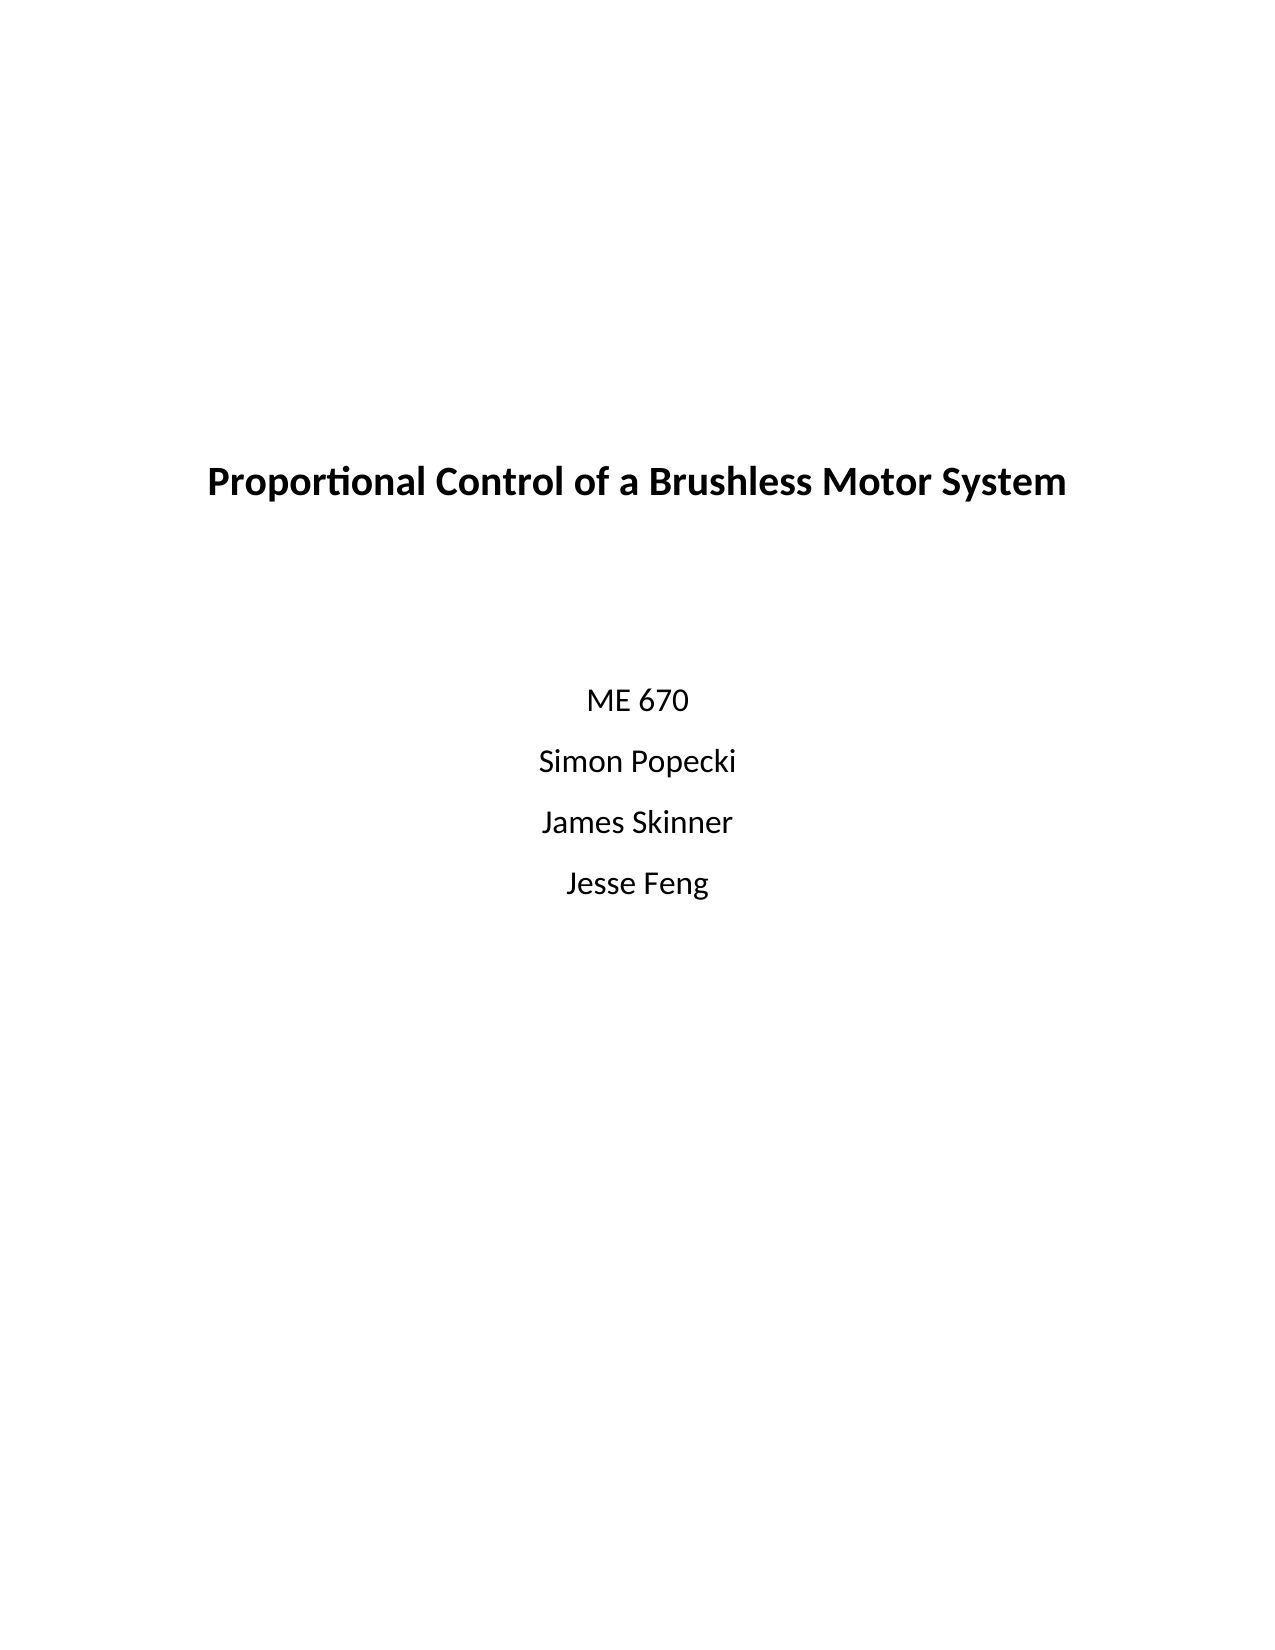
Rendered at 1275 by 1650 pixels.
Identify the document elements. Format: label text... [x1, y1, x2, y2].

subtitle ME 670 [150, 679, 1125, 720]
subtitle James Skinner [150, 801, 1125, 842]
title Proportional Control of a Brushless Motor System [150, 455, 1125, 506]
subtitle Simon Popecki [150, 740, 1125, 781]
subtitle Jesse Feng [150, 862, 1125, 903]
